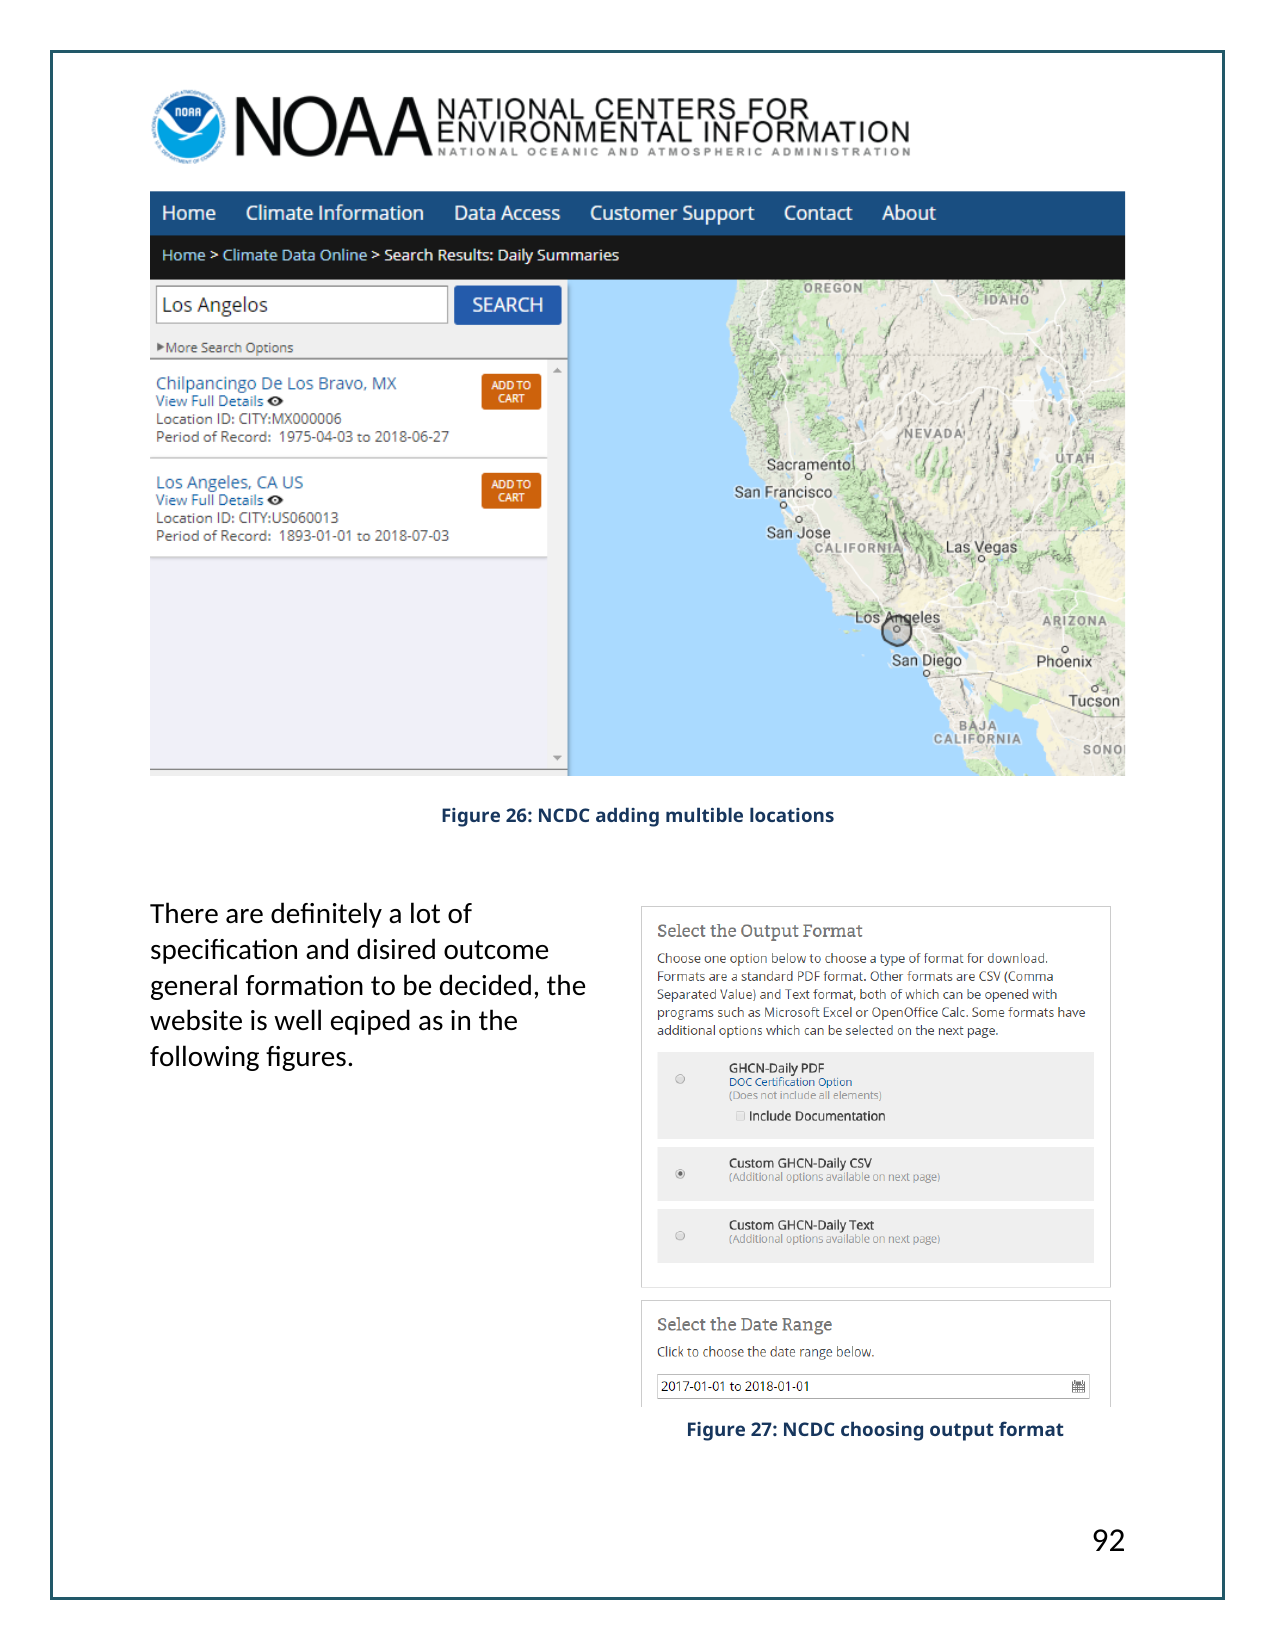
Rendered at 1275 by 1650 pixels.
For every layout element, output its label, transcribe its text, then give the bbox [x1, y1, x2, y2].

text There are definitely a lot of specification and disired outcome general formation to be decided, the website is well eqiped as in the following figures. [150, 896, 625, 1074]
picture [150, 84, 1125, 776]
picture [625, 895, 1125, 1407]
